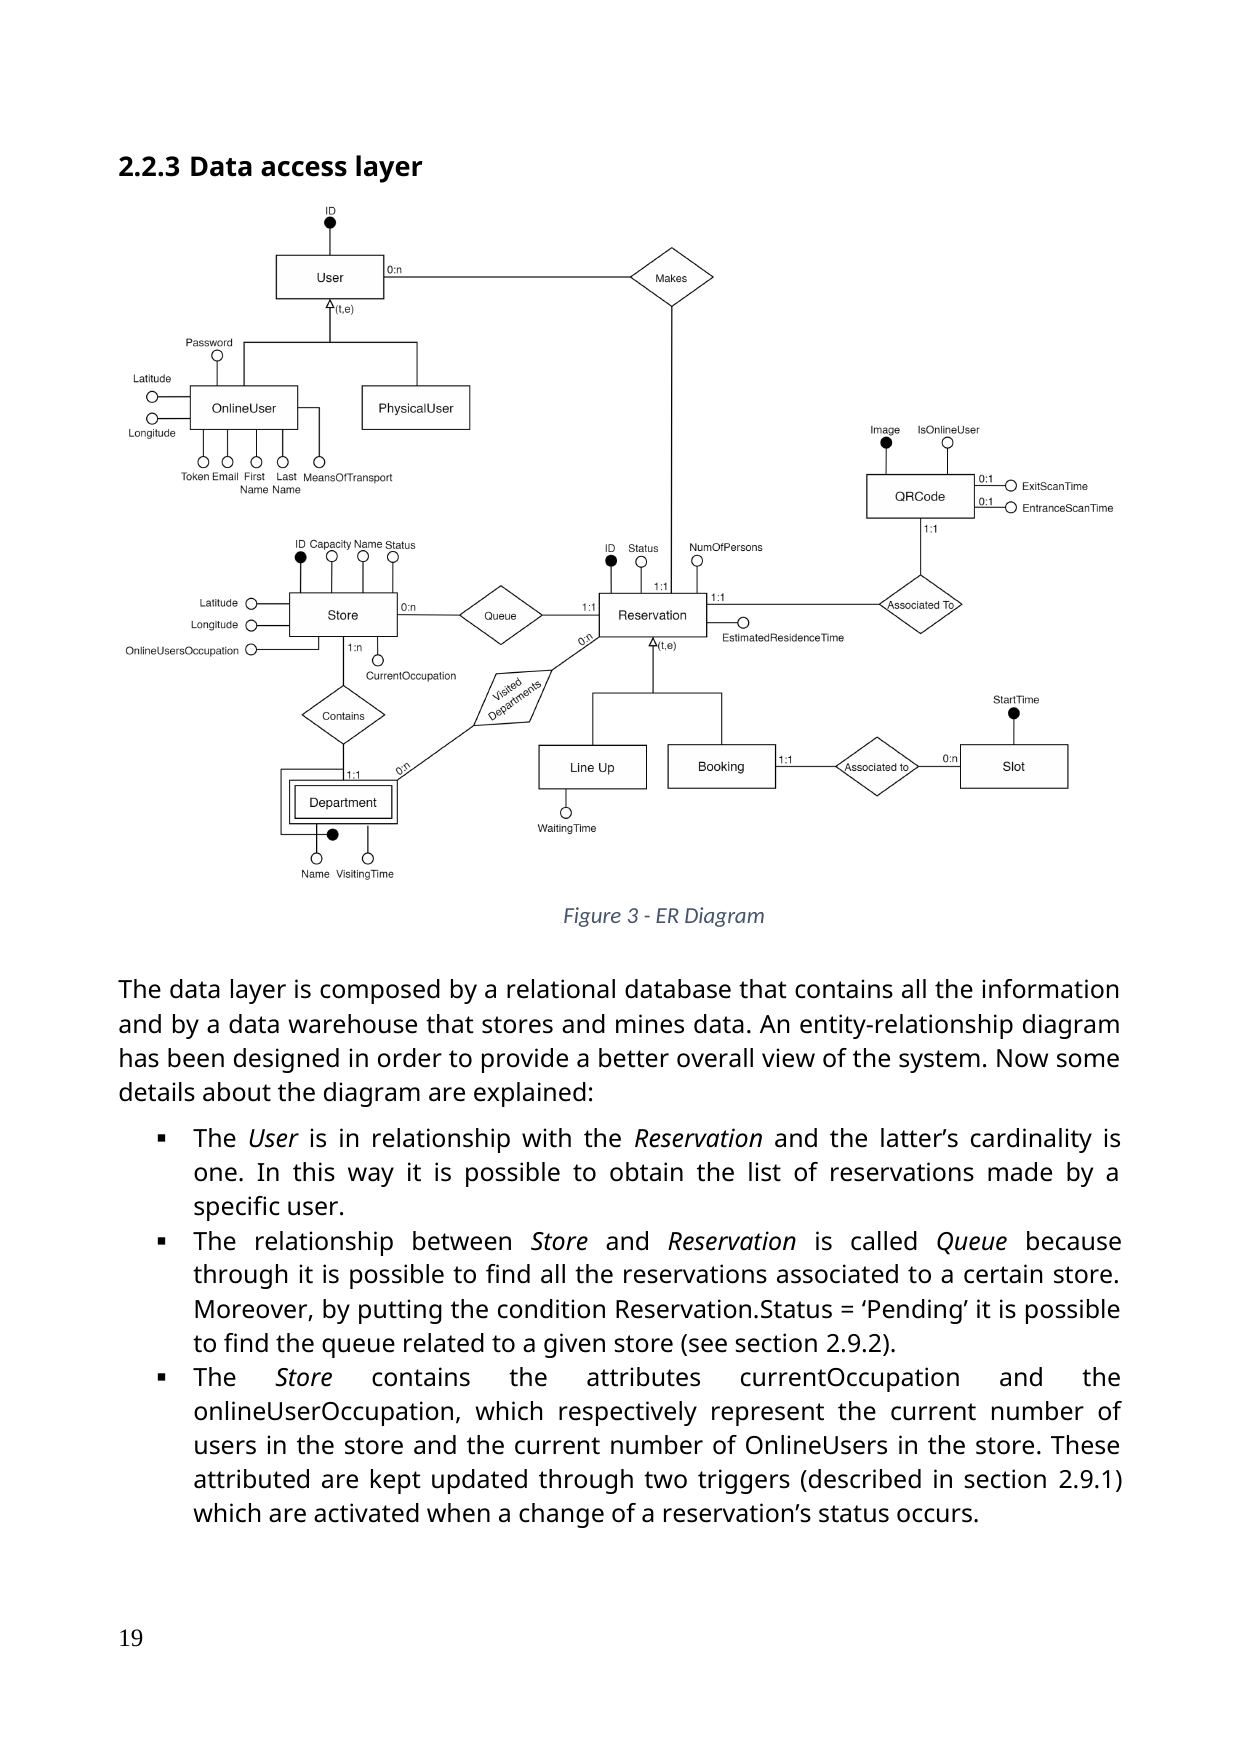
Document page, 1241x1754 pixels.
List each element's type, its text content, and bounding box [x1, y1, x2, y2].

list Data access layer [118, 148, 1122, 184]
list The Store contains the attributes currentOccupation and the onlineUserOccupation, which respectively represent the current number of users in the store and the current number of OnlineUsers in the store. These attributed are kept updated through two triggers (described in section 2.9.1) which are activated when a change of a reservation’s status occurs. [156, 1359, 1122, 1530]
list The relationship between Store and Reservation is called Queue because through it is possible to find all the reservations associated to a certain store. Moreover, by putting the condition Reservation.Status = ‘Pending’ it is possible to find the queue related to a given store (see section 2.9.2). [156, 1223, 1122, 1359]
list The User is in relationship with the Reservation and the latter’s cardinality is one. In this way it is possible to obtain the list of reservations made by a specific user. [156, 1121, 1122, 1223]
picture [117, 198, 1122, 885]
text The data layer is composed by a relational database that contains all the information and by a data warehouse that stores and mines data. An entity-relationship diagram has been designed in order to provide a better overall view of the system. Now some details about the diagram are explained: [118, 885, 1122, 1108]
